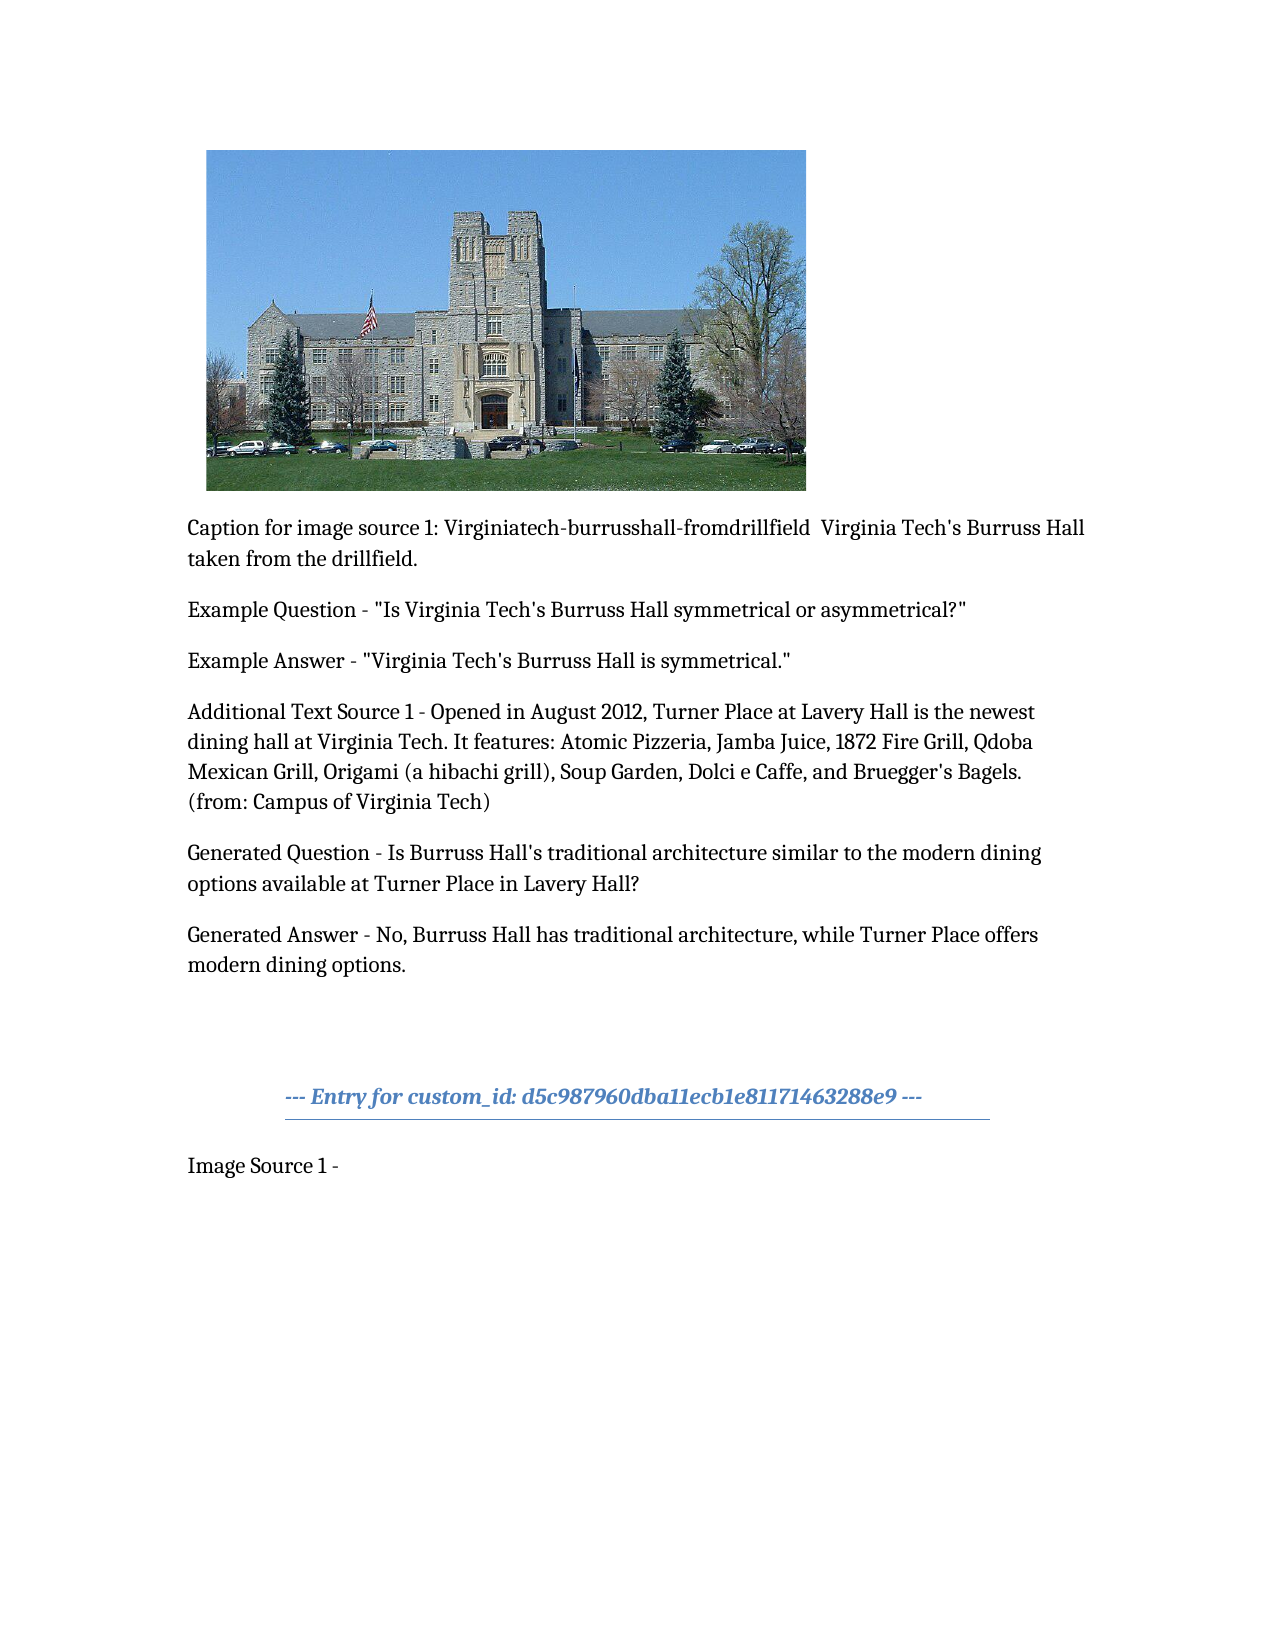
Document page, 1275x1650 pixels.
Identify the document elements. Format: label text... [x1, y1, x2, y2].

text Example Question - "Is Virginia Tech's Burruss Hall symmetrical or asymmetrical?" [187, 596, 1087, 623]
text Caption for image source 1: Virginiatech-burrusshall-fromdrillfield Virginia Tech's Burruss Hall taken from the drillfield. [187, 515, 1087, 572]
text Generated Answer - No, Burruss Hall has traditional architecture, while Turner Place offers modern dining options. [187, 921, 1087, 978]
text Image Source 1 - [187, 1153, 1087, 1179]
text --- Entry for custom_id: d5c987960dba11ecb1e81171463288e9 --- [285, 1084, 990, 1119]
text Example Answer - "Virginia Tech's Burruss Hall is symmetrical." [187, 647, 1087, 674]
text Generated Question - Is Burruss Hall's traditional architecture similar to the modern dining options available at Turner Place in Lavery Hall? [187, 840, 1087, 897]
text Additional Text Source 1 - Opened in August 2012, Turner Place at Lavery Hall is the newest dining hall at Virginia Tech. It features: Atomic Pizzeria, Jamba Juice, 1872 Fire Grill, Qdoba Mexican Grill, Origami (a hibachi grill), Soup Garden, Dolci e Caffe, and Bruegger's Bagels. (from: Campus of Virginia Tech) [187, 698, 1087, 816]
picture [206, 150, 807, 491]
